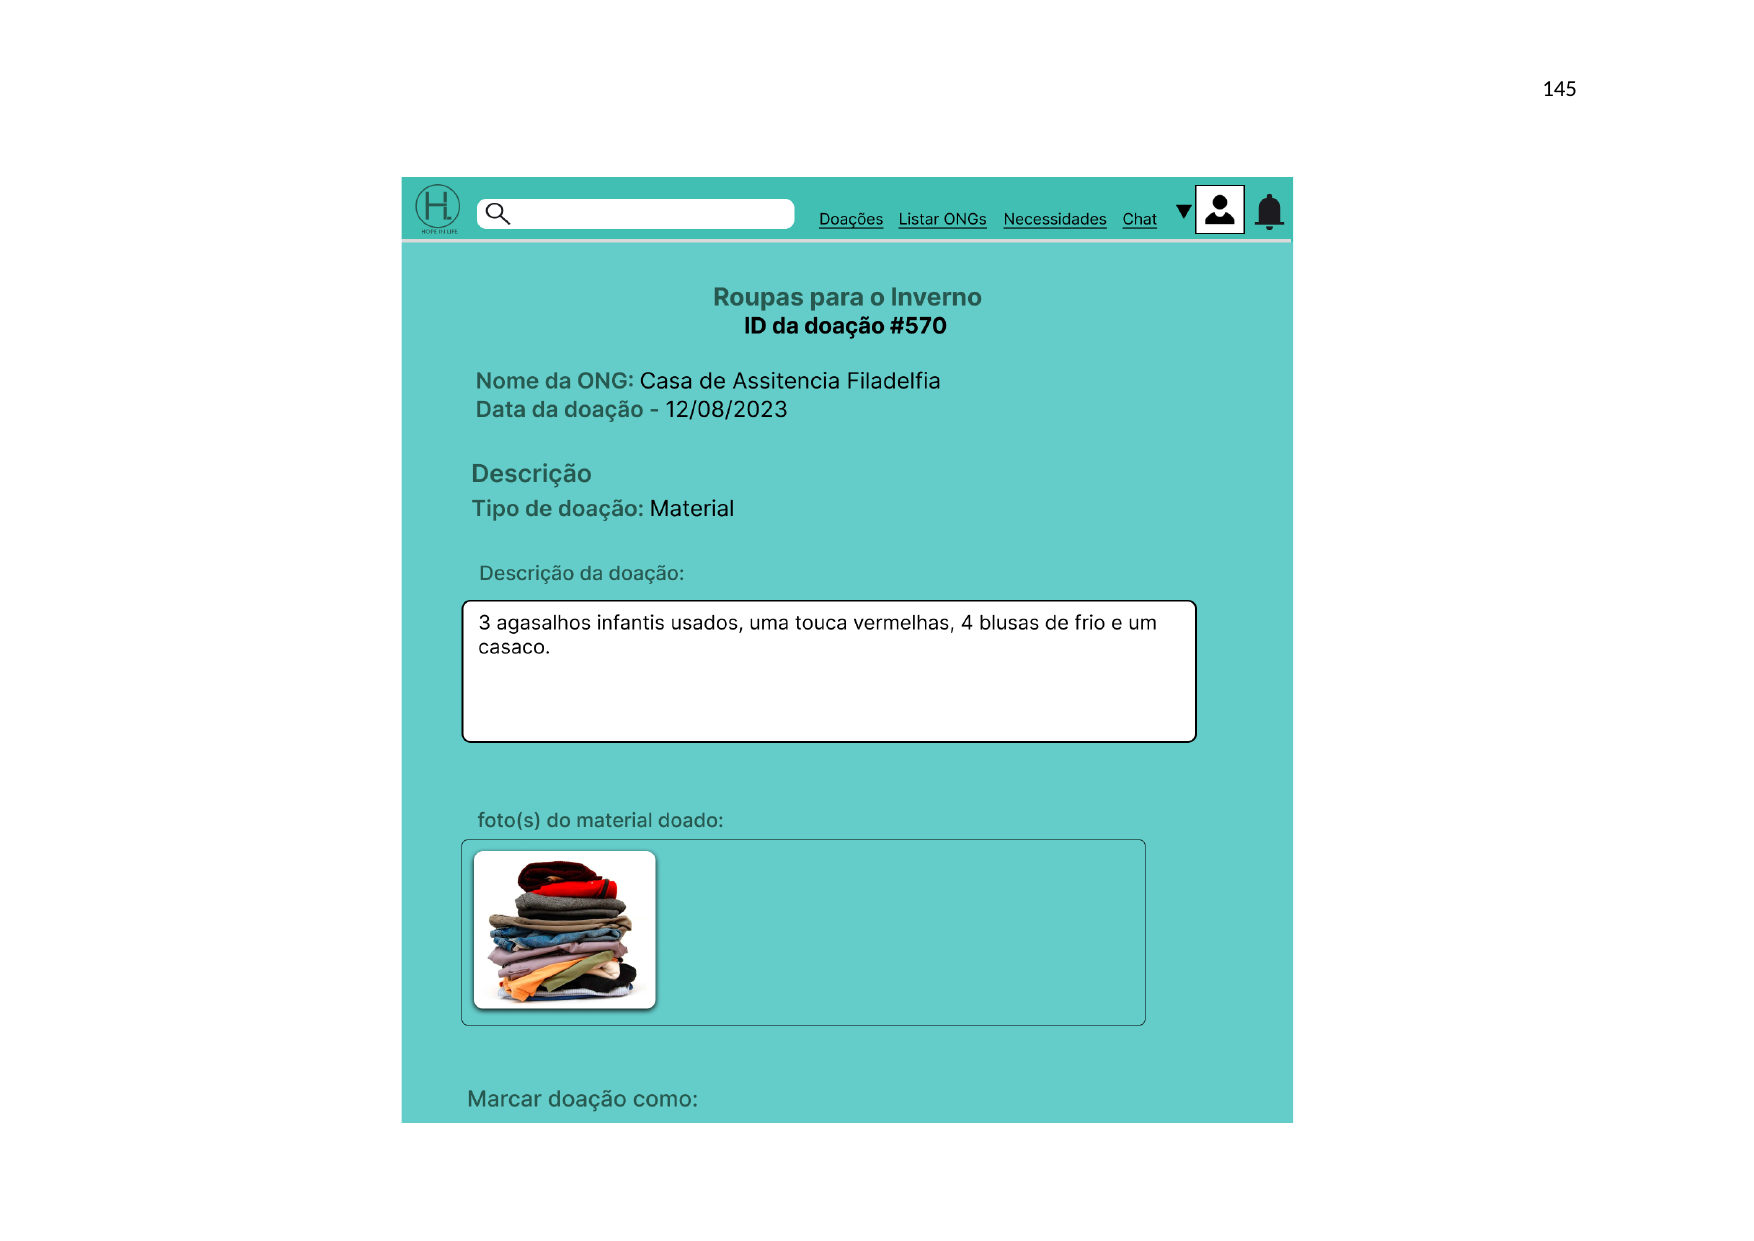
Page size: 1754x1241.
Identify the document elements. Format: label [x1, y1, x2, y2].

picture [401, 177, 1294, 1123]
